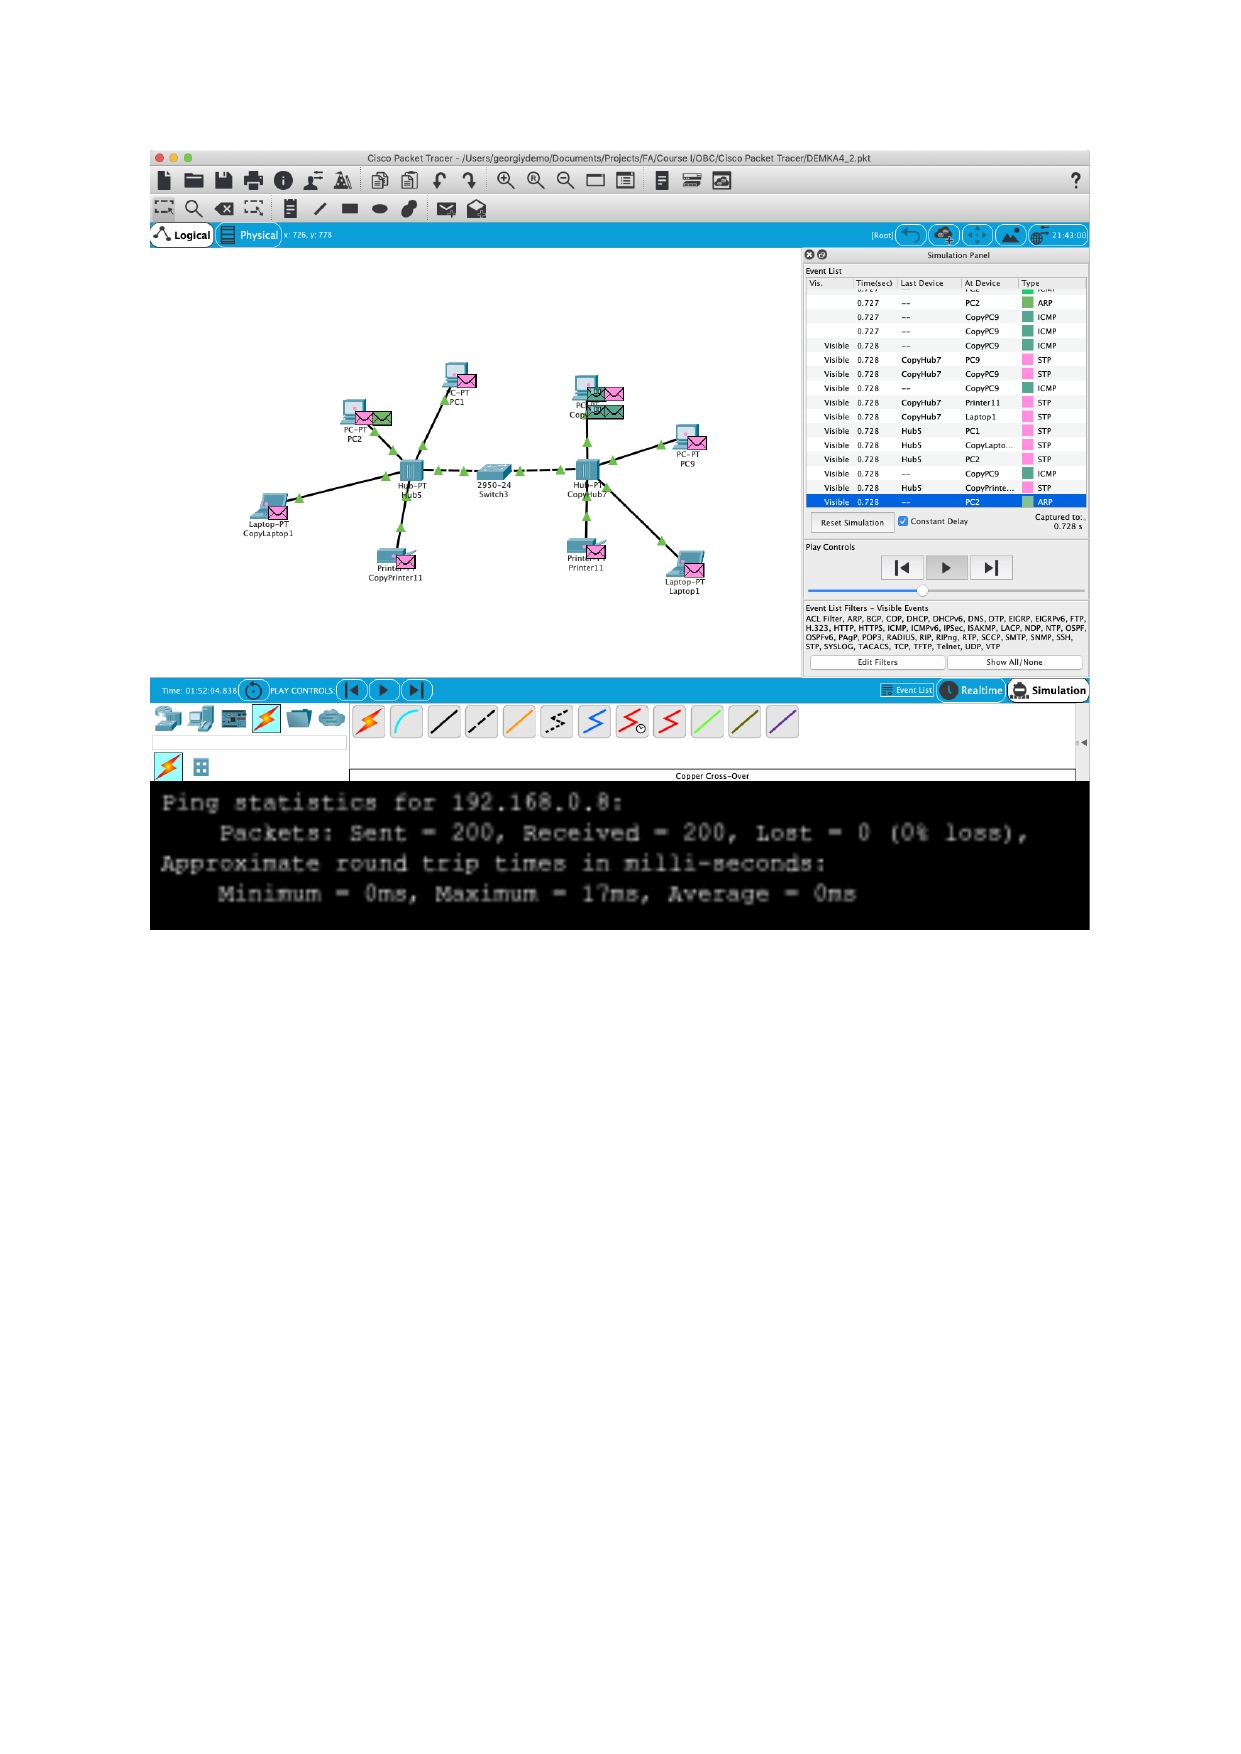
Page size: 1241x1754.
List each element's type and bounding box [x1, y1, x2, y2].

picture [1029, 233, 1042, 245]
picture [940, 682, 958, 699]
picture [1003, 236, 1017, 242]
picture [150, 150, 1090, 930]
picture [221, 227, 234, 244]
picture [411, 686, 416, 694]
picture [380, 686, 386, 694]
picture [935, 227, 953, 245]
